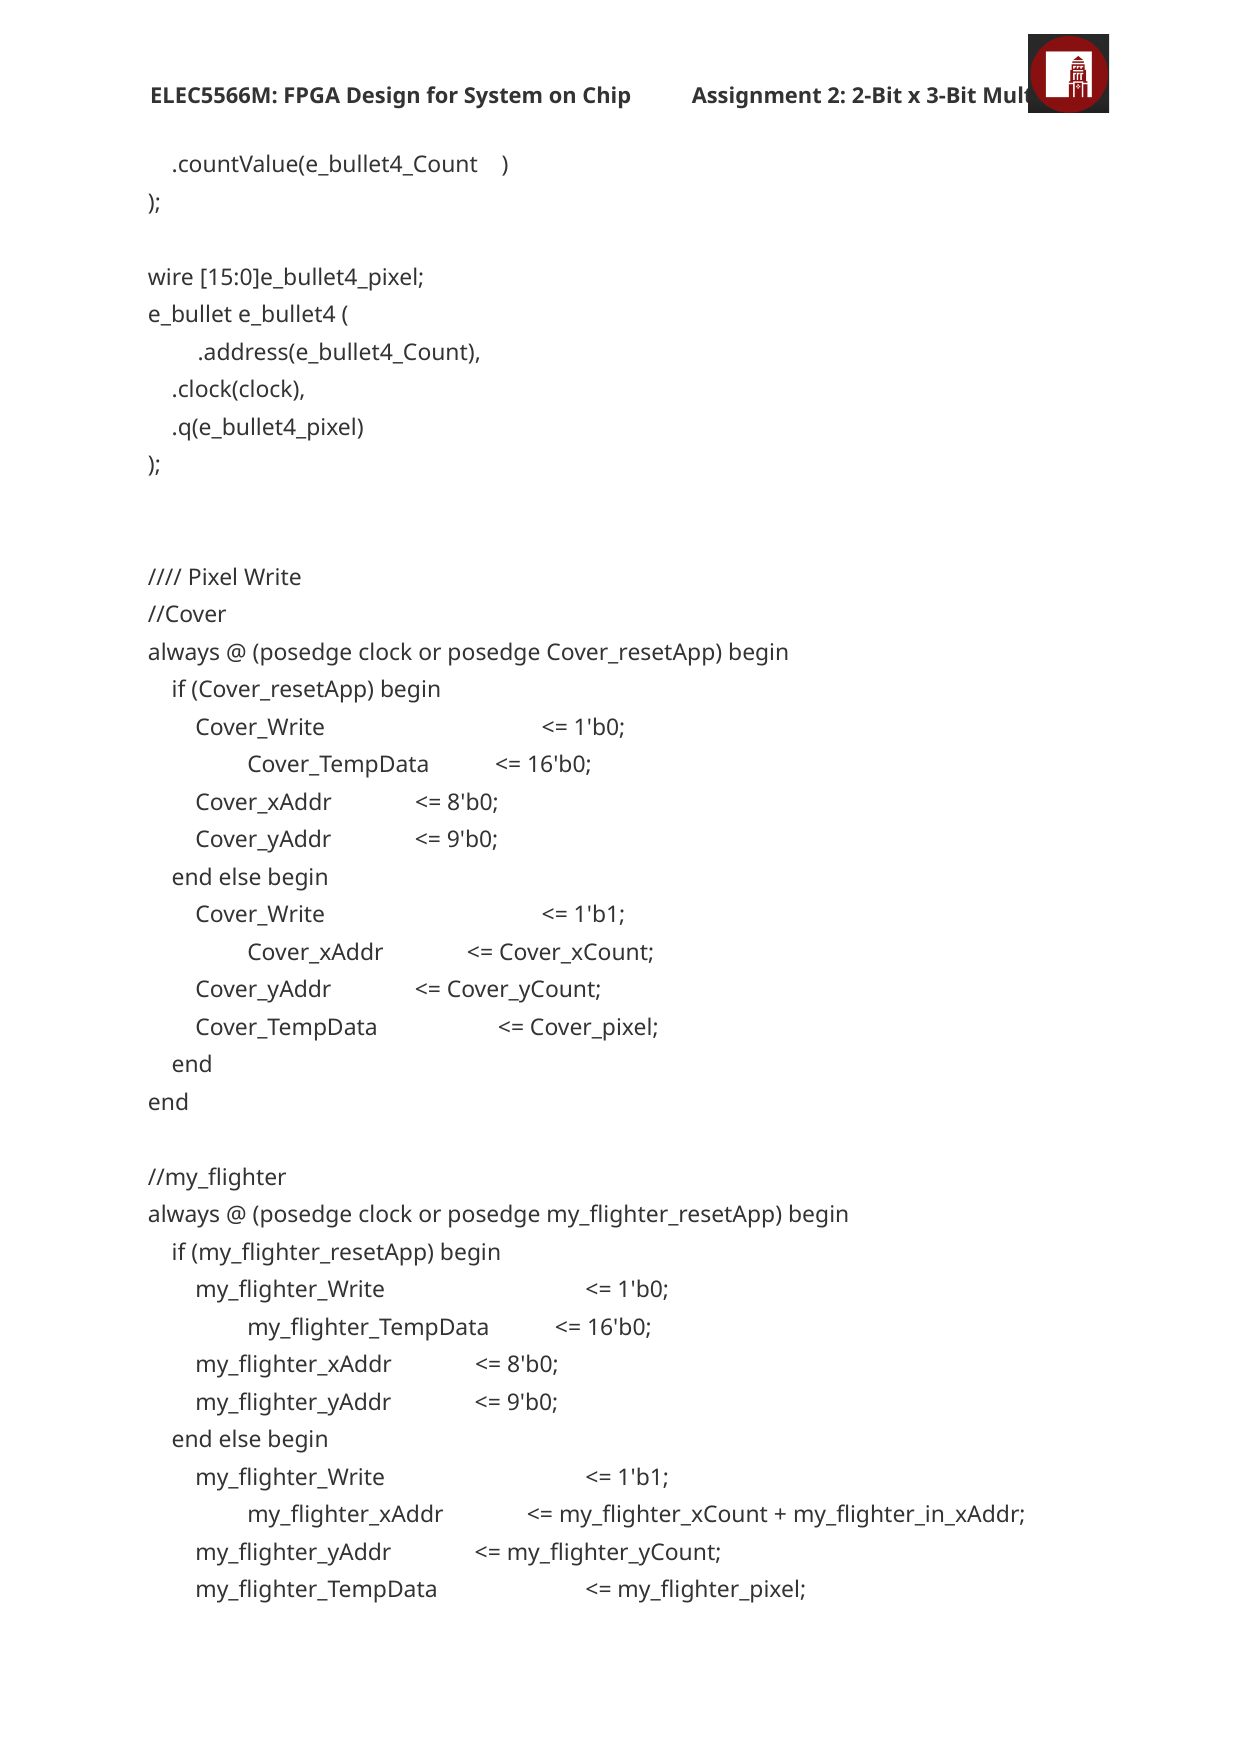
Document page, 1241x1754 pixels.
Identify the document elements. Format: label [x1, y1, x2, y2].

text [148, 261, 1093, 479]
picture [1027, 34, 1109, 113]
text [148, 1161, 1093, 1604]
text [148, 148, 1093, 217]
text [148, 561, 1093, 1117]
